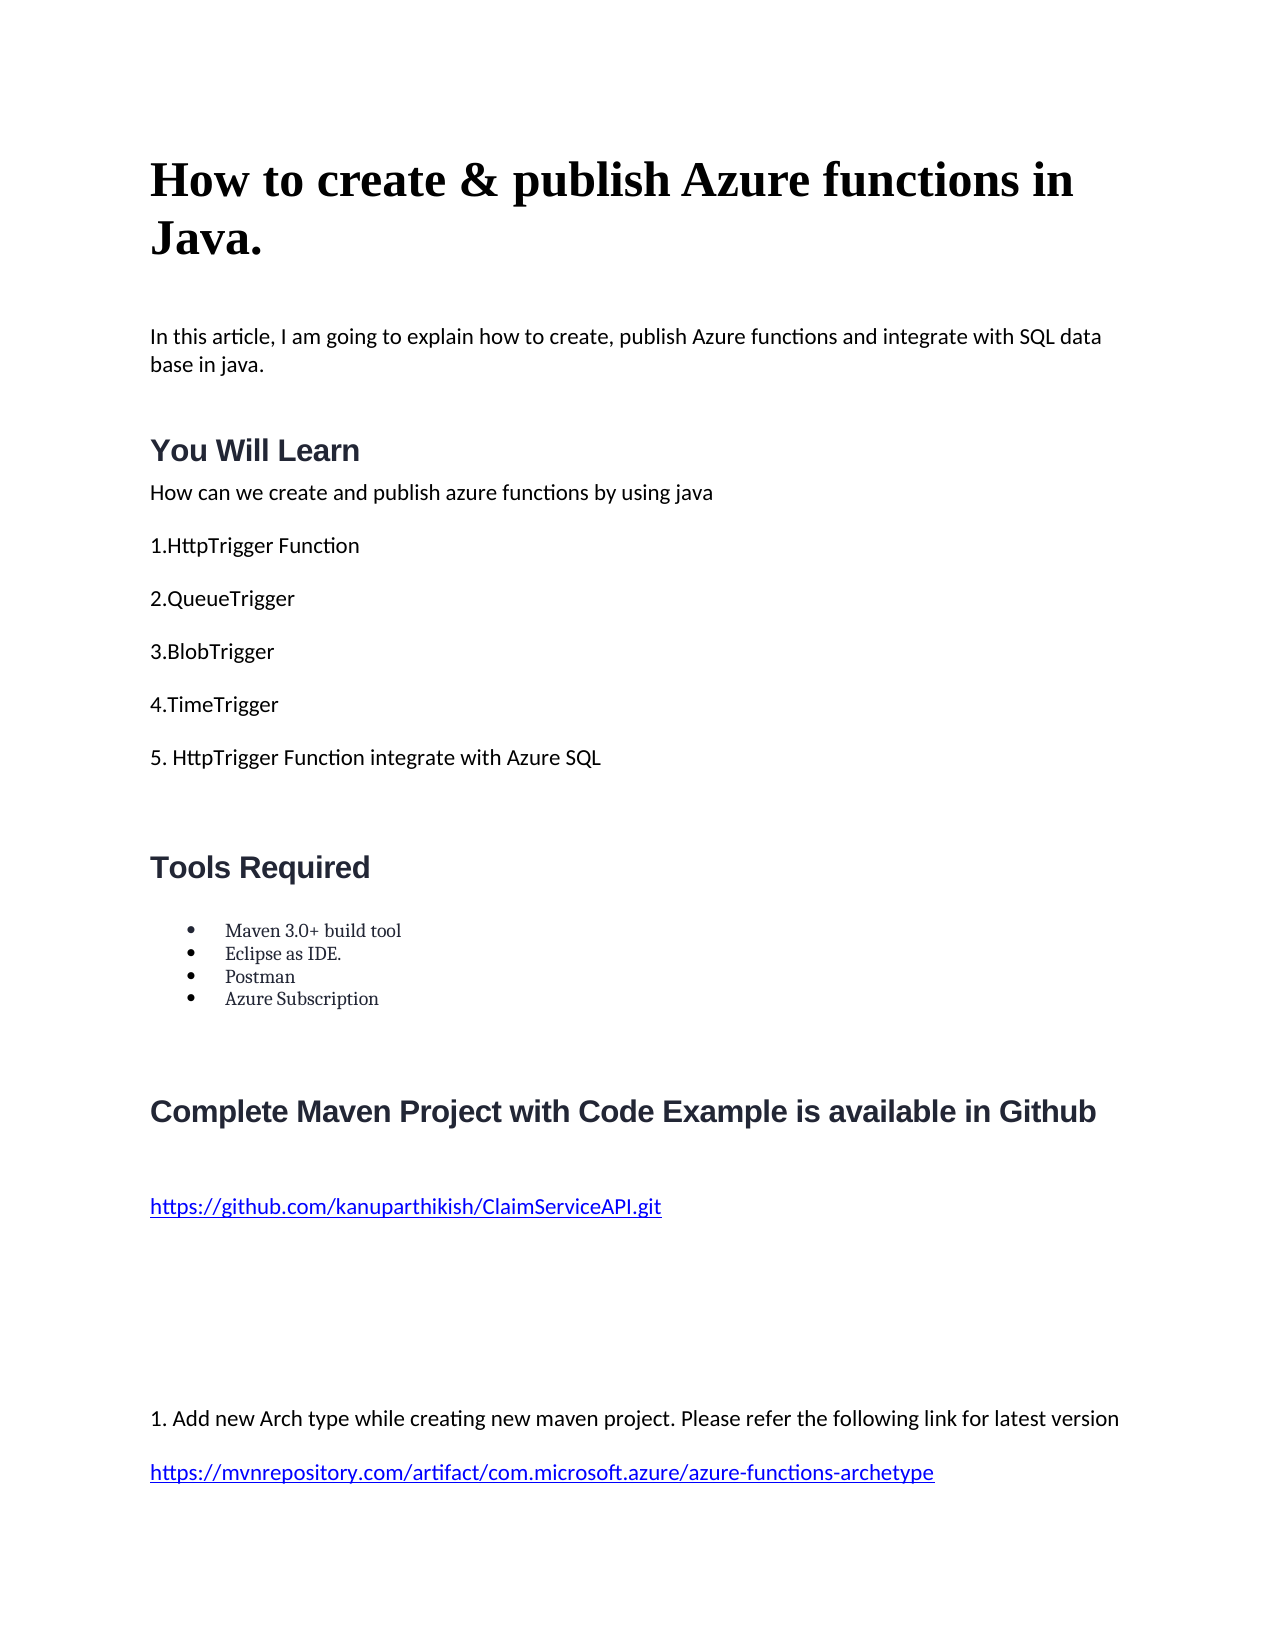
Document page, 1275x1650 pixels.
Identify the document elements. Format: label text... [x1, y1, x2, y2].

text How to create & publish Azure functions in Java. [150, 150, 1125, 265]
text 1. Add new Arch type while creating new maven project. Please refer the following link for latest version [150, 1404, 1125, 1433]
text 3.BlobTrigger [150, 637, 1125, 665]
list Maven 3.0+ build tool [187, 919, 1125, 942]
text 5. HttpTrigger Function integrate with Azure SQL [150, 743, 1125, 771]
subtitle Tools Required [150, 849, 1125, 885]
subtitle You Will Learn [150, 432, 1125, 467]
text 4.TimeTrigger [150, 690, 1125, 718]
list Postman [187, 965, 1125, 988]
list Azure Subscription [187, 988, 1125, 1011]
text https://github.com/kanuparthikish/ClaimServiceAPI.git [150, 1192, 1125, 1221]
list Eclipse as IDE. [187, 942, 1125, 965]
text In this article, I am going to explain how to create, publish Azure functions and integrate with SQL data base in java. [150, 322, 1125, 378]
text How can we create and publish azure functions by using java [150, 478, 1125, 506]
text 1.HttpTrigger Function [150, 531, 1125, 559]
text 2.QueueTrigger [150, 584, 1125, 612]
text https://mvnrepository.com/artifact/com.microsoft.azure/azure-functions-archetype [150, 1458, 1125, 1486]
subtitle Complete Maven Project with Code Example is available in Github [150, 1093, 1125, 1129]
